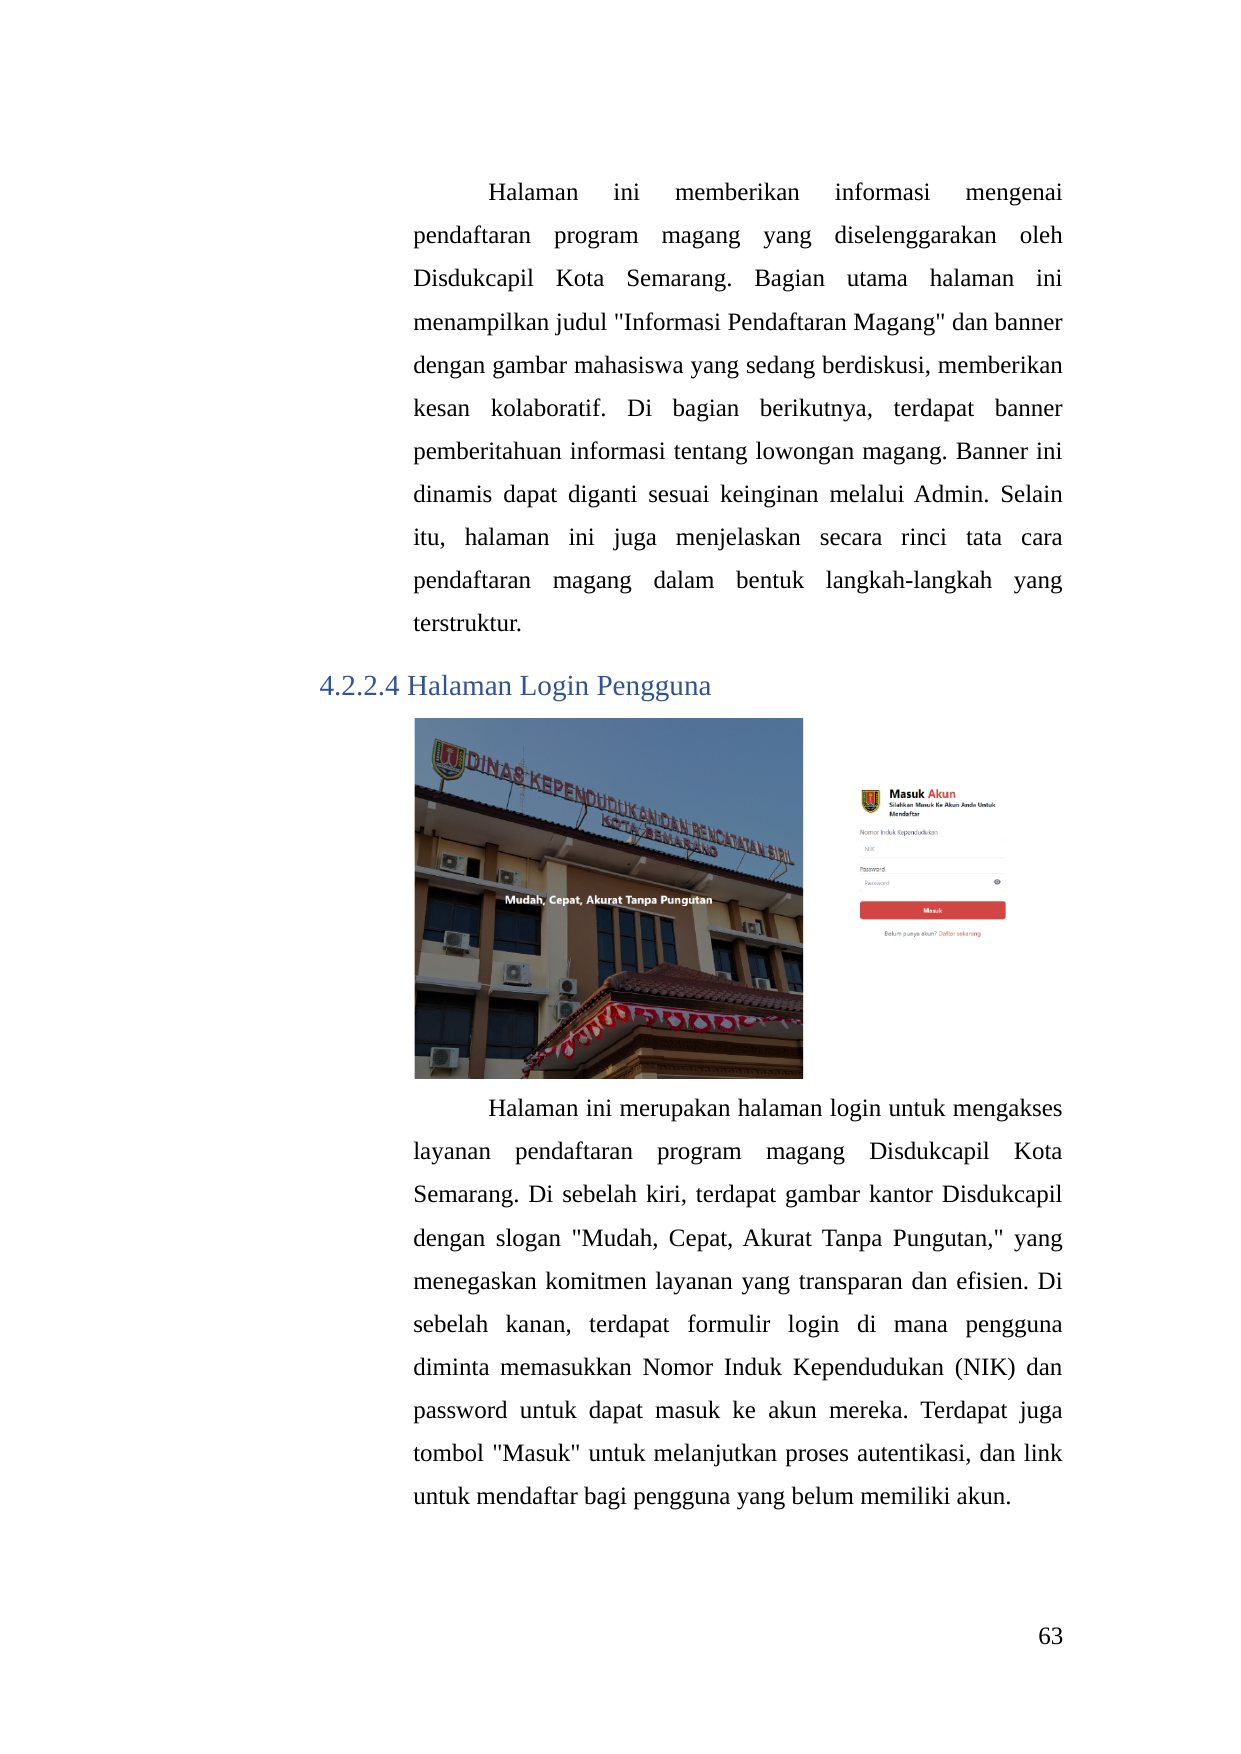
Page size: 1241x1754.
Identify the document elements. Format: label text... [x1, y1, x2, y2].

picture [414, 718, 1062, 1079]
list Halaman ini memberikan informasi mengenai pendaftaran program magang yang diselenggarakan oleh Disdukcapil Kota Semarang. Bagian utama halaman ini menampilkan judul "Informasi Pendaftaran Magang" dan banner dengan gambar mahasiswa yang sedang berdiskusi, memberikan kesan kolaboratif. Di bagian berikutnya, terdapat banner pemberitahuan informasi tentang lowongan magang. Banner ini dinamis dapat diganti sesuai keinginan melalui Admin. Selain itu, halaman ini juga menjelaskan secara rinci tata cara pendaftaran magang dalam bentuk langkah-langkah yang terstruktur. [413, 177, 1063, 637]
list Halaman ini merupakan halaman login untuk mengakses layanan pendaftaran program magang Disdukcapil Kota Semarang. Di sebelah kiri, terdapat gambar kantor Disdukcapil dengan slogan "Mudah, Cepat, Akurat Tanpa Pungutan," yang menegaskan komitmen layanan yang transparan dan efisien. Di sebelah kanan, terdapat formulir login di mana pengguna diminta memasukkan Nomor Induk Kependudukan (NIK) dan password untuk dapat masuk ke akun mereka. Terdapat juga tombol "Masuk" untuk melanjutkan proses autentikasi, dan link untuk mendaftar bagi pengguna yang belum memiliki akun. [413, 1093, 1063, 1510]
subtitle 4.2.2.4 Halaman Login Pengguna [319, 668, 1063, 702]
